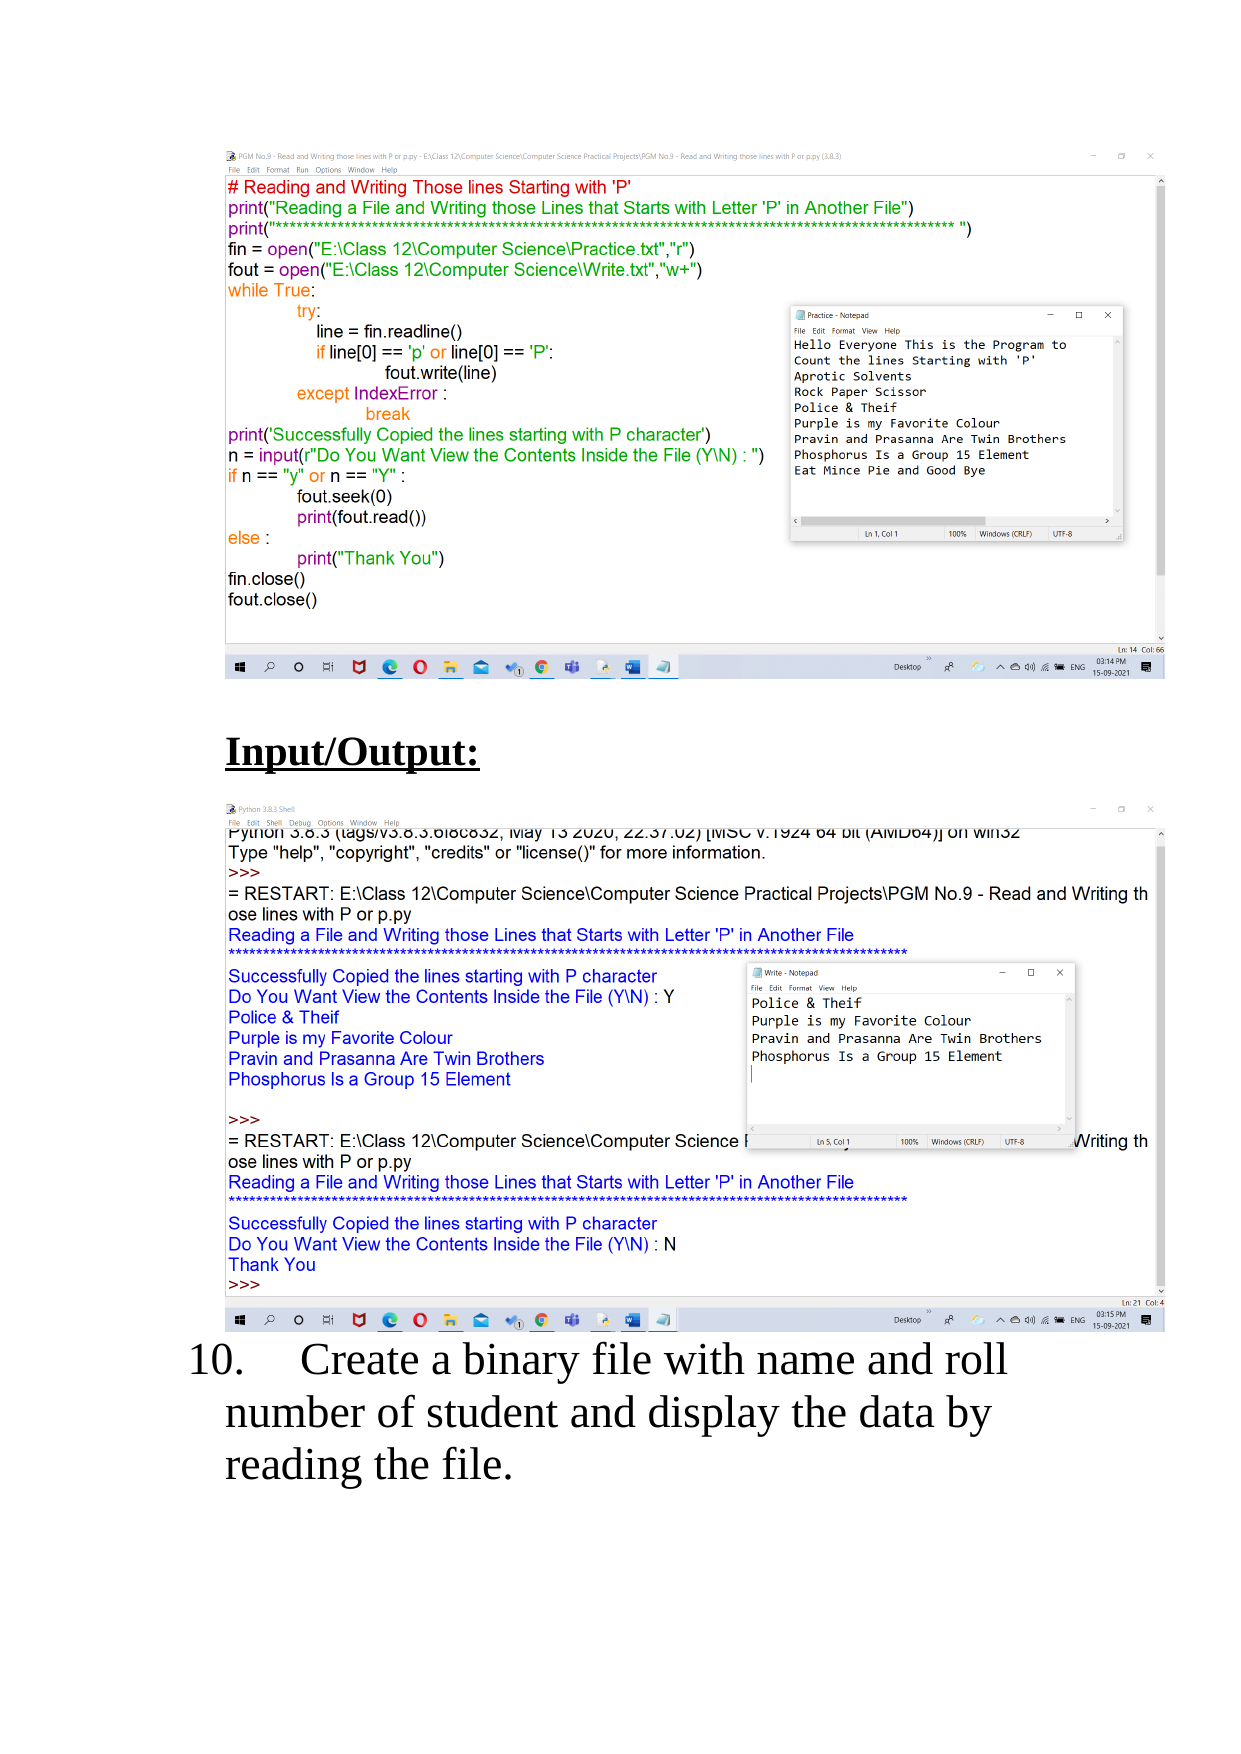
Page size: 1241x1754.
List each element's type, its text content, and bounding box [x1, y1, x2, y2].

picture [225, 802, 1166, 1332]
picture [225, 150, 1166, 679]
list Create a binary file with name and roll number of student and display the data by reading the file. [187, 1332, 1090, 1490]
list Input/Output: [225, 727, 1090, 775]
